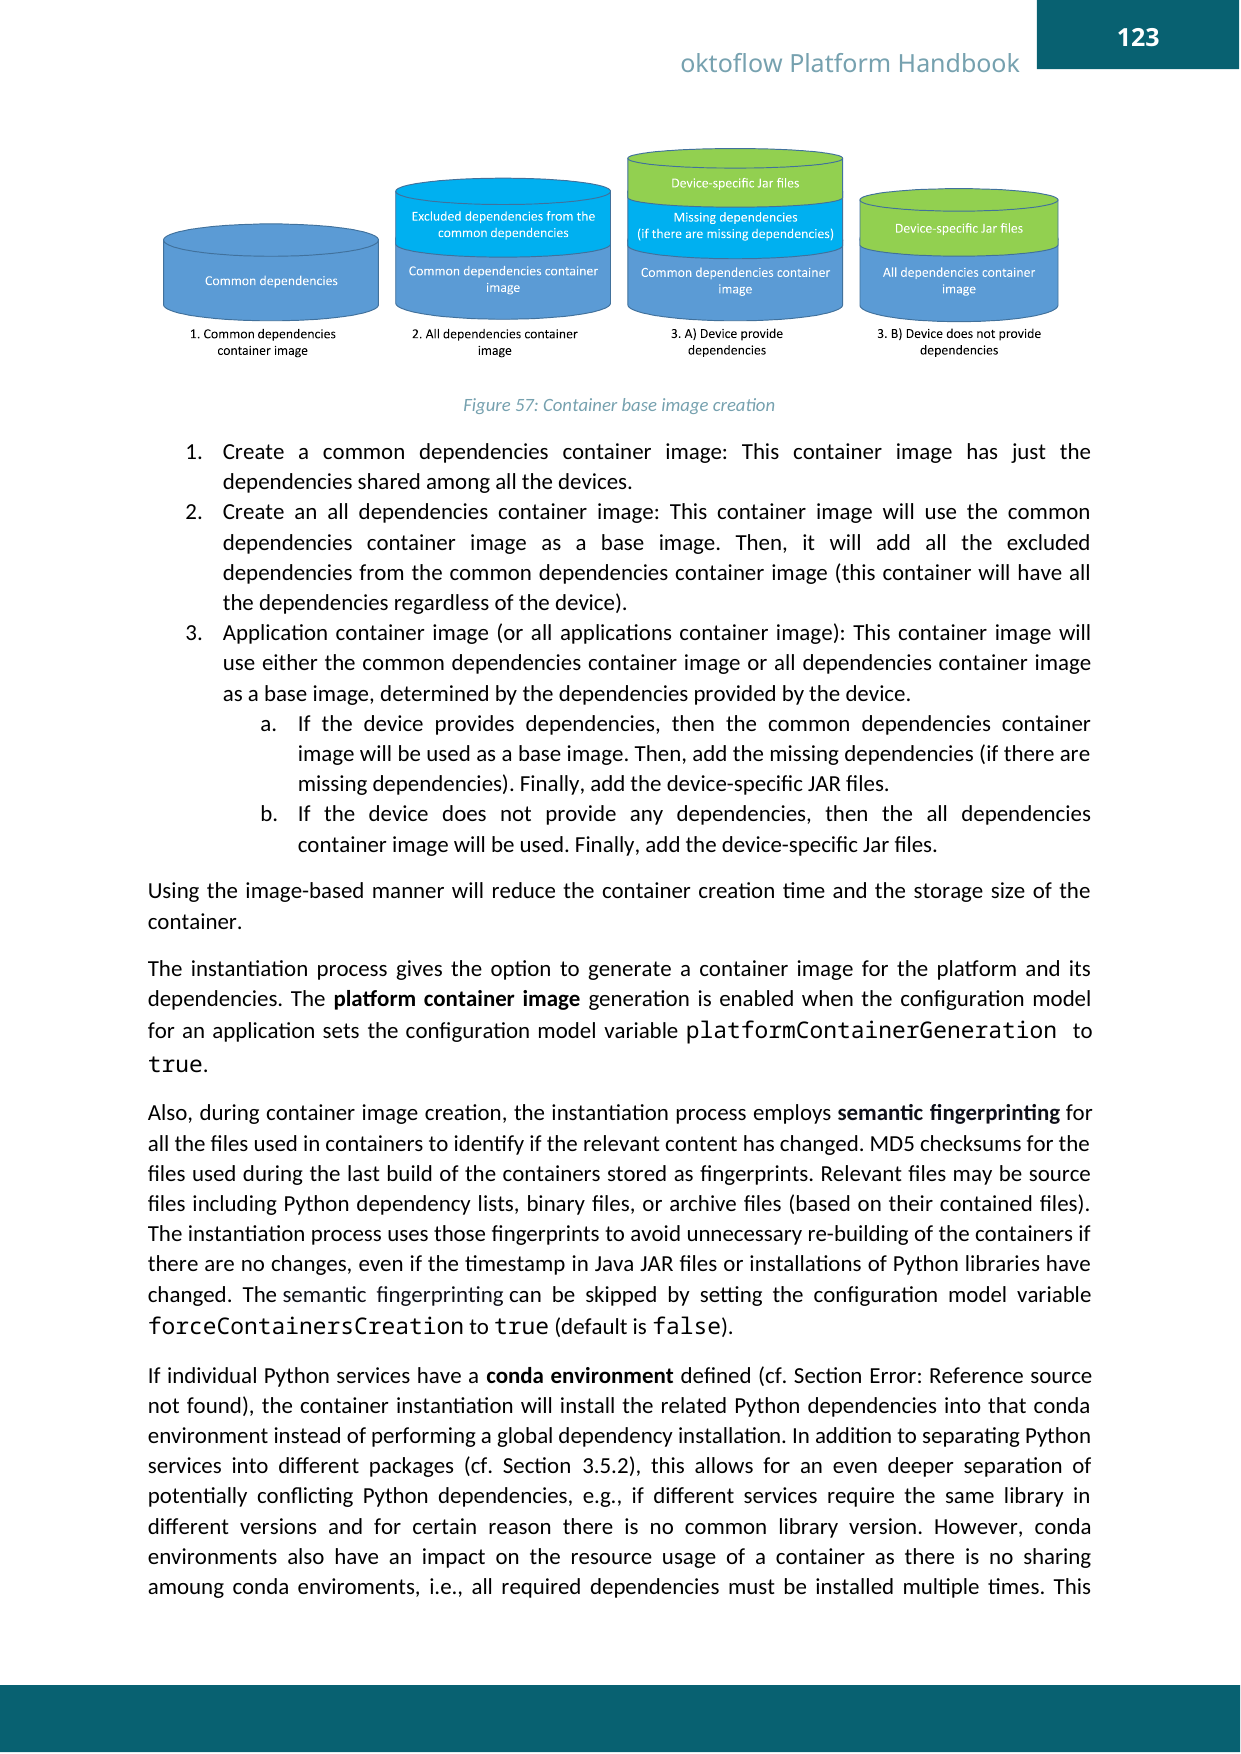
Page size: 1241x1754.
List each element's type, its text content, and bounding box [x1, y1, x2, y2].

text Figure 57: Container base image creation [148, 393, 1093, 416]
text Using the image-based manner will reduce the container creation time and the storage size of the container. [148, 877, 1093, 935]
list Application container image (or all applications container image): This container image will use either the common dependencies container image or all dependencies container image as a base image, determined by the dependencies provided by the device. [185, 618, 1093, 707]
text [148, 1361, 1093, 1600]
list Create an all dependencies container image: This container image will use the common dependencies container image as a base image. Then, it will add all the excluded dependencies from the common dependencies container image (this container will have all the dependencies regardless of the device). [185, 497, 1093, 616]
text Also, during container image creation, the instantiation process employs semantic fingerprinting for all the files used in containers to identify if the relevant content has changed. MD5 checksums for the files used during the last build of the containers stored as fingerprints. Relevant files may be source files including Python dependency lists, binary files, or archive files (based on their contained files). The instantiation process uses those fingerprints to avoid unnecessary re-building of the containers if there are no changes, even if the timestamp in Java JAR files or installations of Python libraries have changed. The semantic fingerprinting can be skipped by setting the configuration model variable forceContainersCreation to true (default is false). [148, 1098, 1093, 1342]
list If the device does not provide any dependencies, then the all dependencies container image will be used. Finally, add the device-specific Jar files. [260, 799, 1093, 858]
list Create a common dependencies container image: This container image has just the dependencies shared among all the devices. [185, 437, 1093, 495]
text The instantiation process gives the option to generate a container image for the platform and its dependencies. The platform container image generation is enabled when the configuration model for an application sets the configuration model variable platformContainerGeneration to true. [148, 954, 1093, 1079]
list If the device provides dependencies, then the common dependencies container image will be used as a base image. Then, add the missing dependencies (if there are missing dependencies). Finally, add the device-specific JAR files. [260, 709, 1093, 797]
